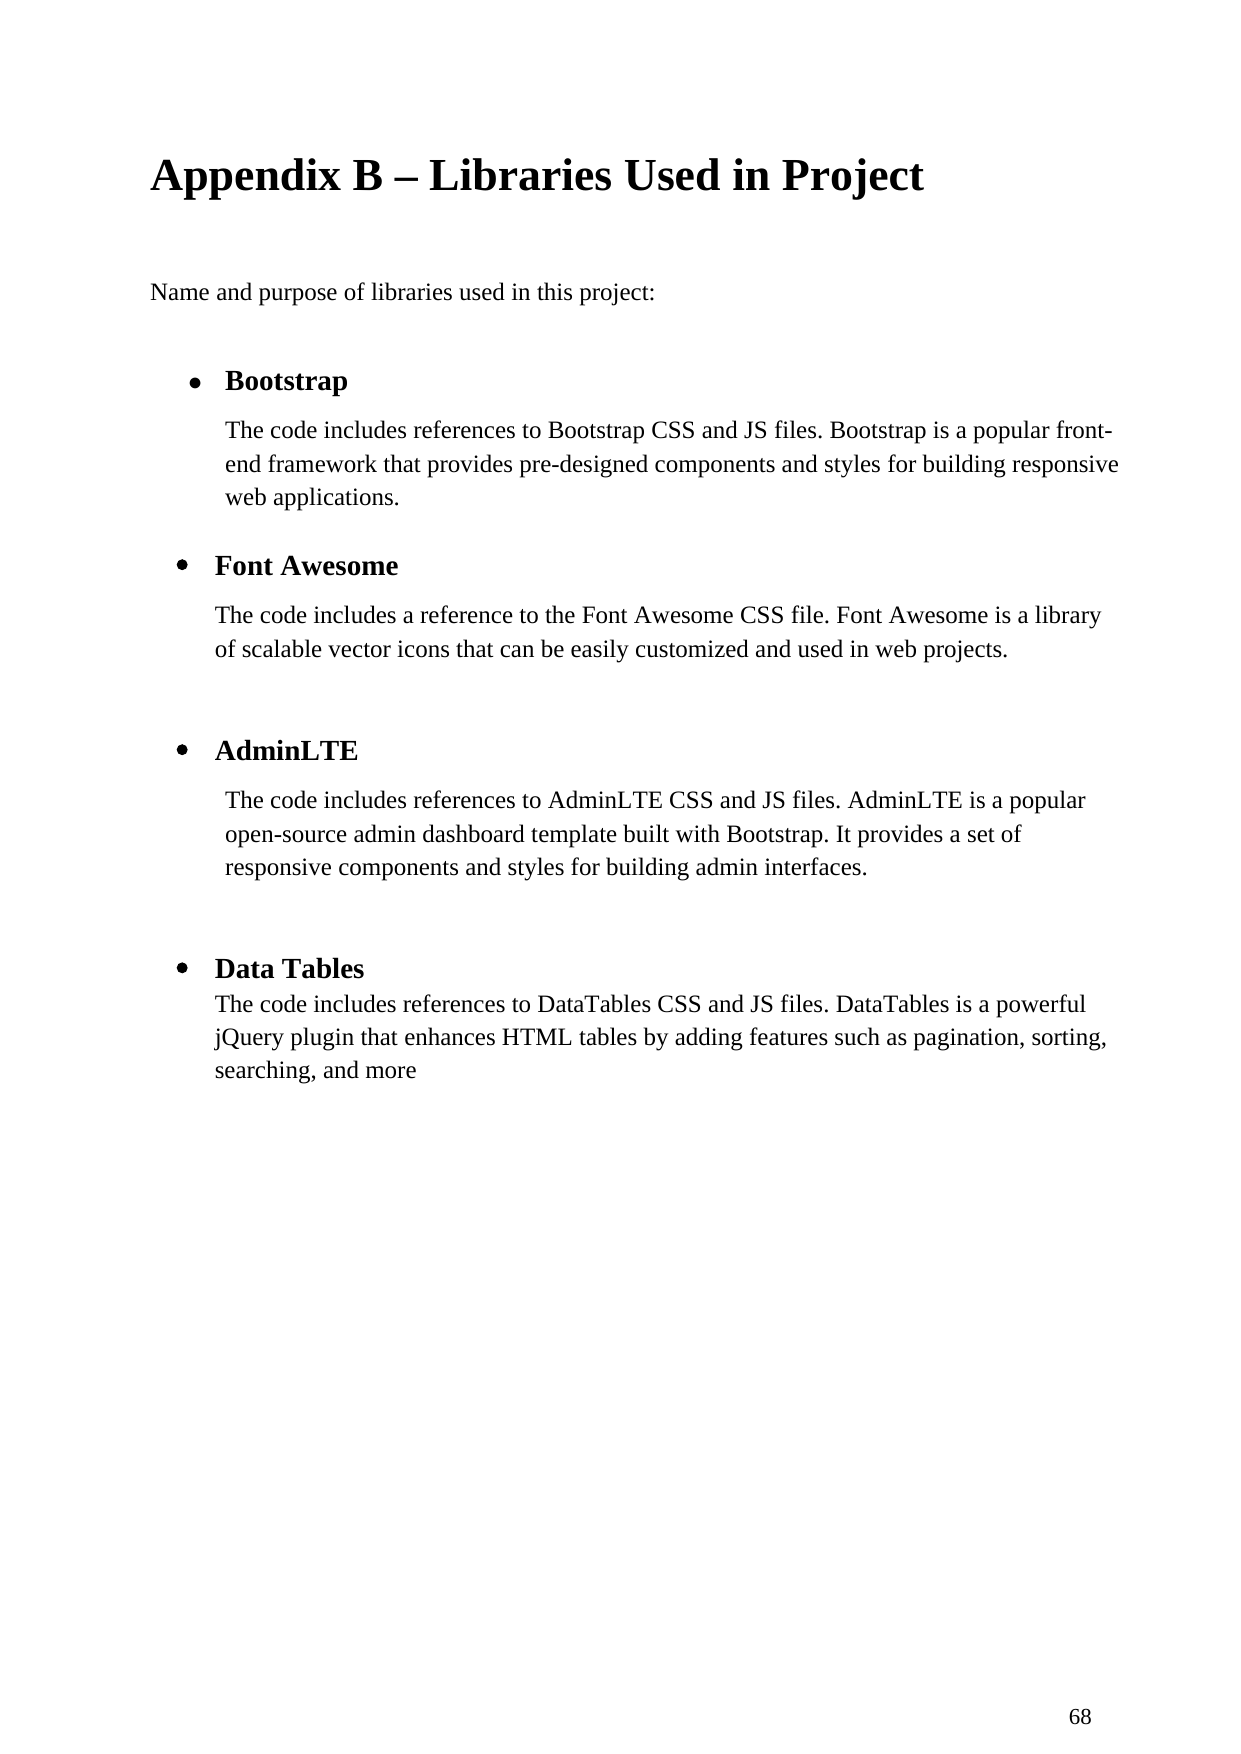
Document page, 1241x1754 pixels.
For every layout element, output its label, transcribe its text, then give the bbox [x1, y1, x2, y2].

subtitle Font Awesome [177, 548, 1123, 581]
text Name and purpose of libraries used in this project: [150, 277, 1123, 305]
subtitle Appendix B – Libraries Used in Project [150, 148, 1123, 201]
text The code includes a reference to the Font Awesome CSS file. Font Awesome is a library of scalable vector icons that can be easily customized and used in web projects. [214, 601, 1123, 662]
text The code includes references to DataTables CSS and JS files. DataTables is a powerful jQuery plugin that enhances HTML tables by adding features such as pagination, sorting, searching, and more [214, 989, 1123, 1084]
subtitle Bootstrap [187, 363, 1123, 396]
text The code includes references to AdminLTE CSS and JS files. AdminLTE is a popular open-source admin dashboard template built with Bootstrap. It provides a set of responsive components and styles for building admin interfaces. [225, 786, 1123, 880]
text The code includes references to Bootstrap CSS and JS files. Bootstrap is a popular front-end framework that provides pre-designed components and styles for building responsive web applications. [225, 416, 1123, 510]
subtitle AdminLTE [177, 733, 1123, 766]
subtitle Data Tables [177, 951, 1123, 984]
